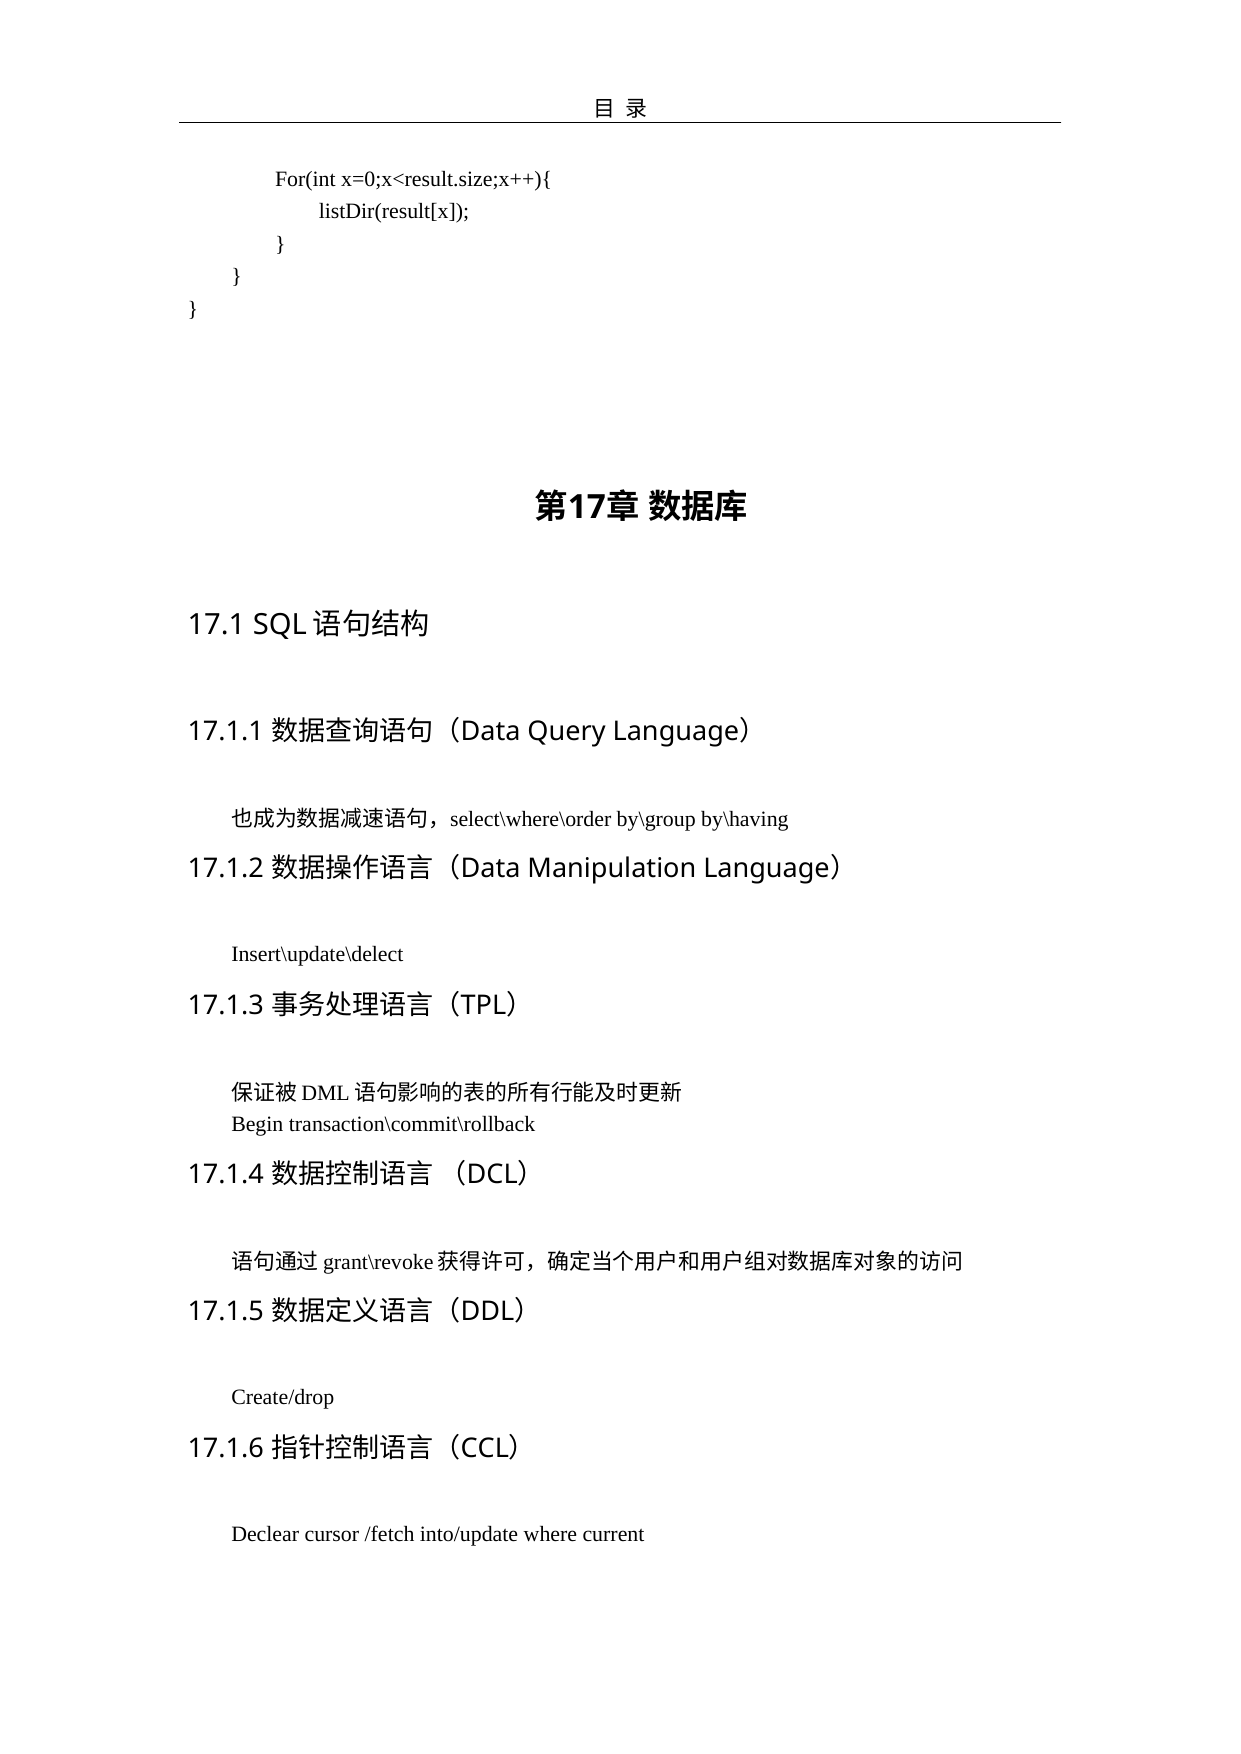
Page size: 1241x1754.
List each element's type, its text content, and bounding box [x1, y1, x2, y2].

text } [187, 259, 1053, 292]
subtitle 数据库 [187, 472, 1053, 537]
subtitle 指针控制语言（CCL） [187, 1413, 1053, 1478]
text For(int x=0;x<result.size;x++){ [187, 162, 1053, 194]
text listDir(result[x]); [187, 194, 1053, 227]
subtitle 数据操作语言（Data Manipulation Language） [187, 833, 1053, 898]
text Create/drop [187, 1381, 1053, 1413]
text Insert\update\delect [187, 938, 1053, 970]
text 也成为数据减速语句，select\where\order by\group by\having [187, 801, 1053, 833]
subtitle SQL语句结构 [187, 589, 1053, 654]
text } [187, 292, 1053, 324]
subtitle 事务处理语言（TPL） [187, 970, 1053, 1035]
text Declear cursor /fetch into/update where current [187, 1518, 1053, 1550]
text Begin transaction\commit\rollback [187, 1107, 1053, 1139]
text } [231, 227, 1053, 259]
subtitle 数据控制语言 （DCL） [187, 1139, 1053, 1204]
text 语句通过grant\revoke获得许可，确定当个用户和用户组对数据库对象的访问 [187, 1244, 1053, 1276]
text 保证被DML语句影响的表的所有行能及时更新 [187, 1074, 1053, 1107]
subtitle 数据查询语句（Data Query Language） [187, 696, 1053, 761]
subtitle 数据定义语言（DDL） [187, 1276, 1053, 1341]
